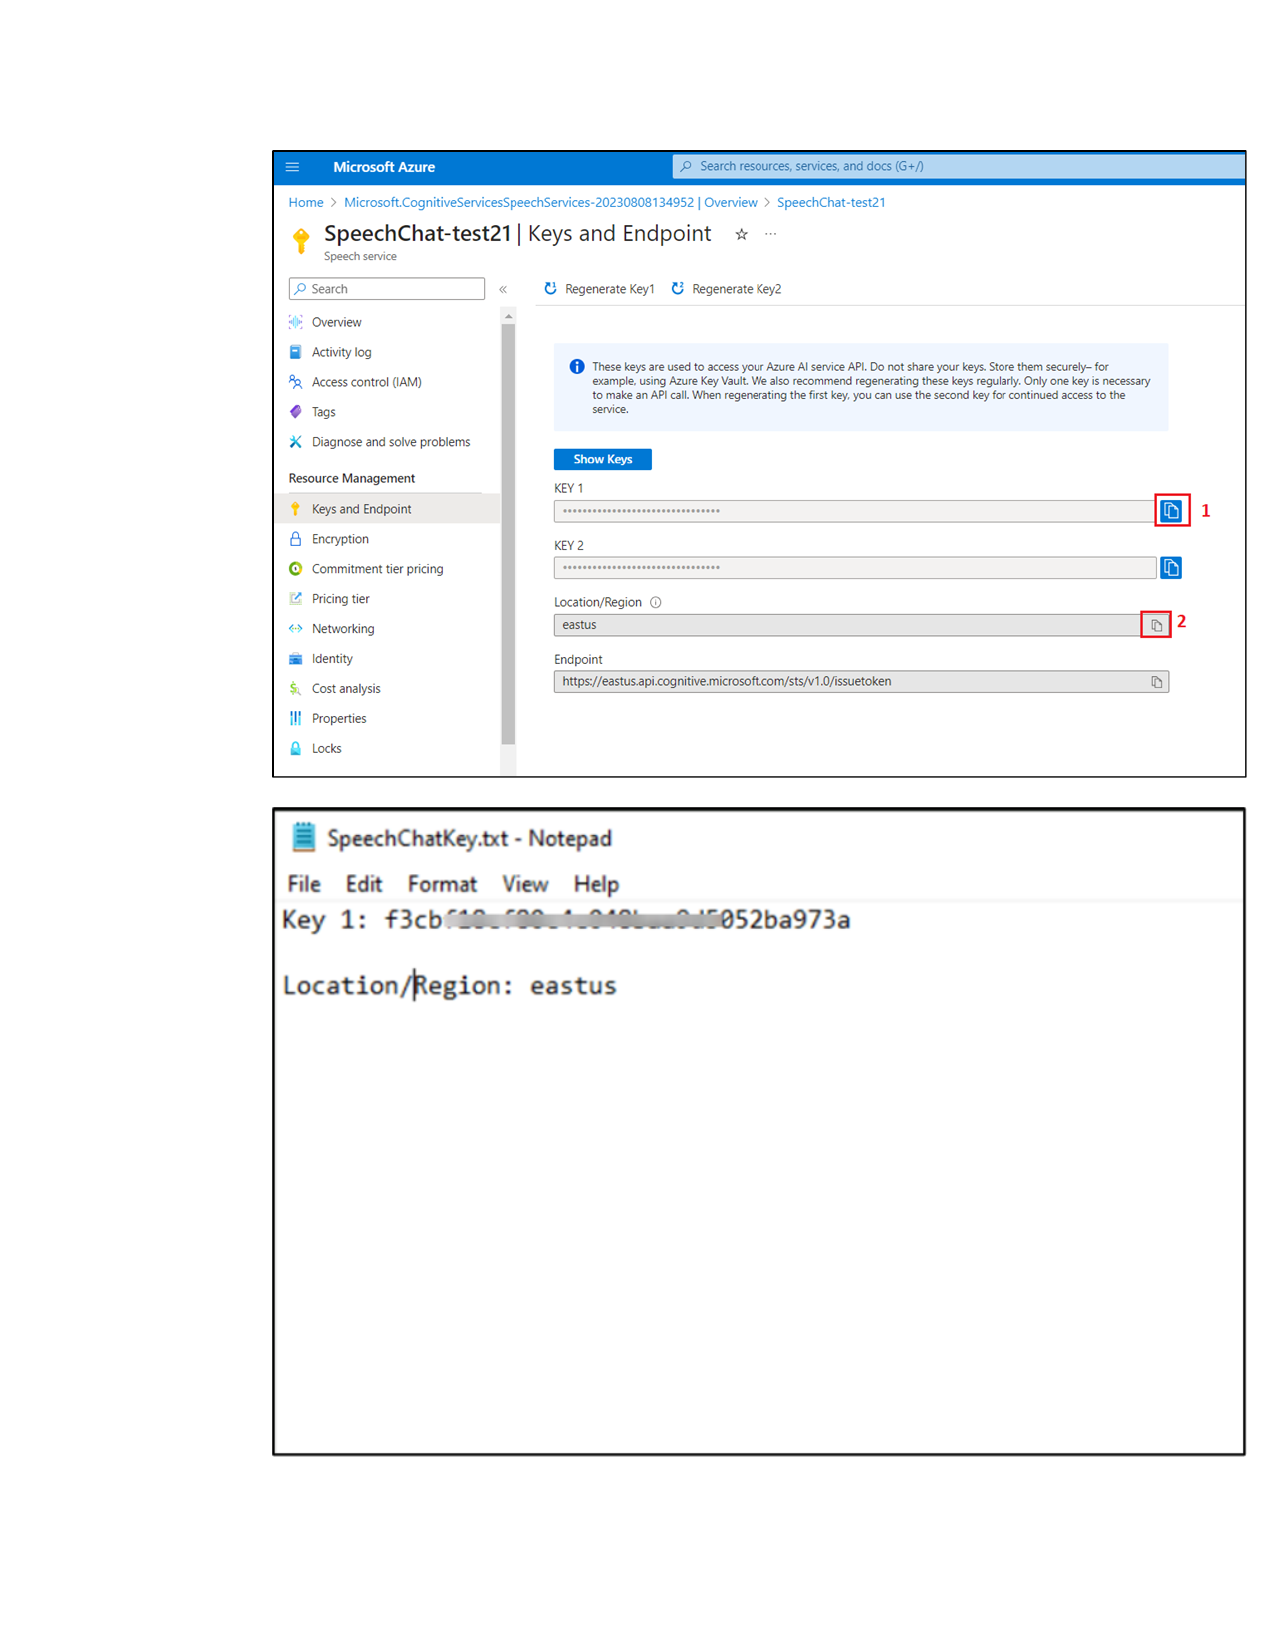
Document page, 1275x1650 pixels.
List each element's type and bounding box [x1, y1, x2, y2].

picture [271, 806, 1247, 1457]
picture [271, 150, 1247, 778]
